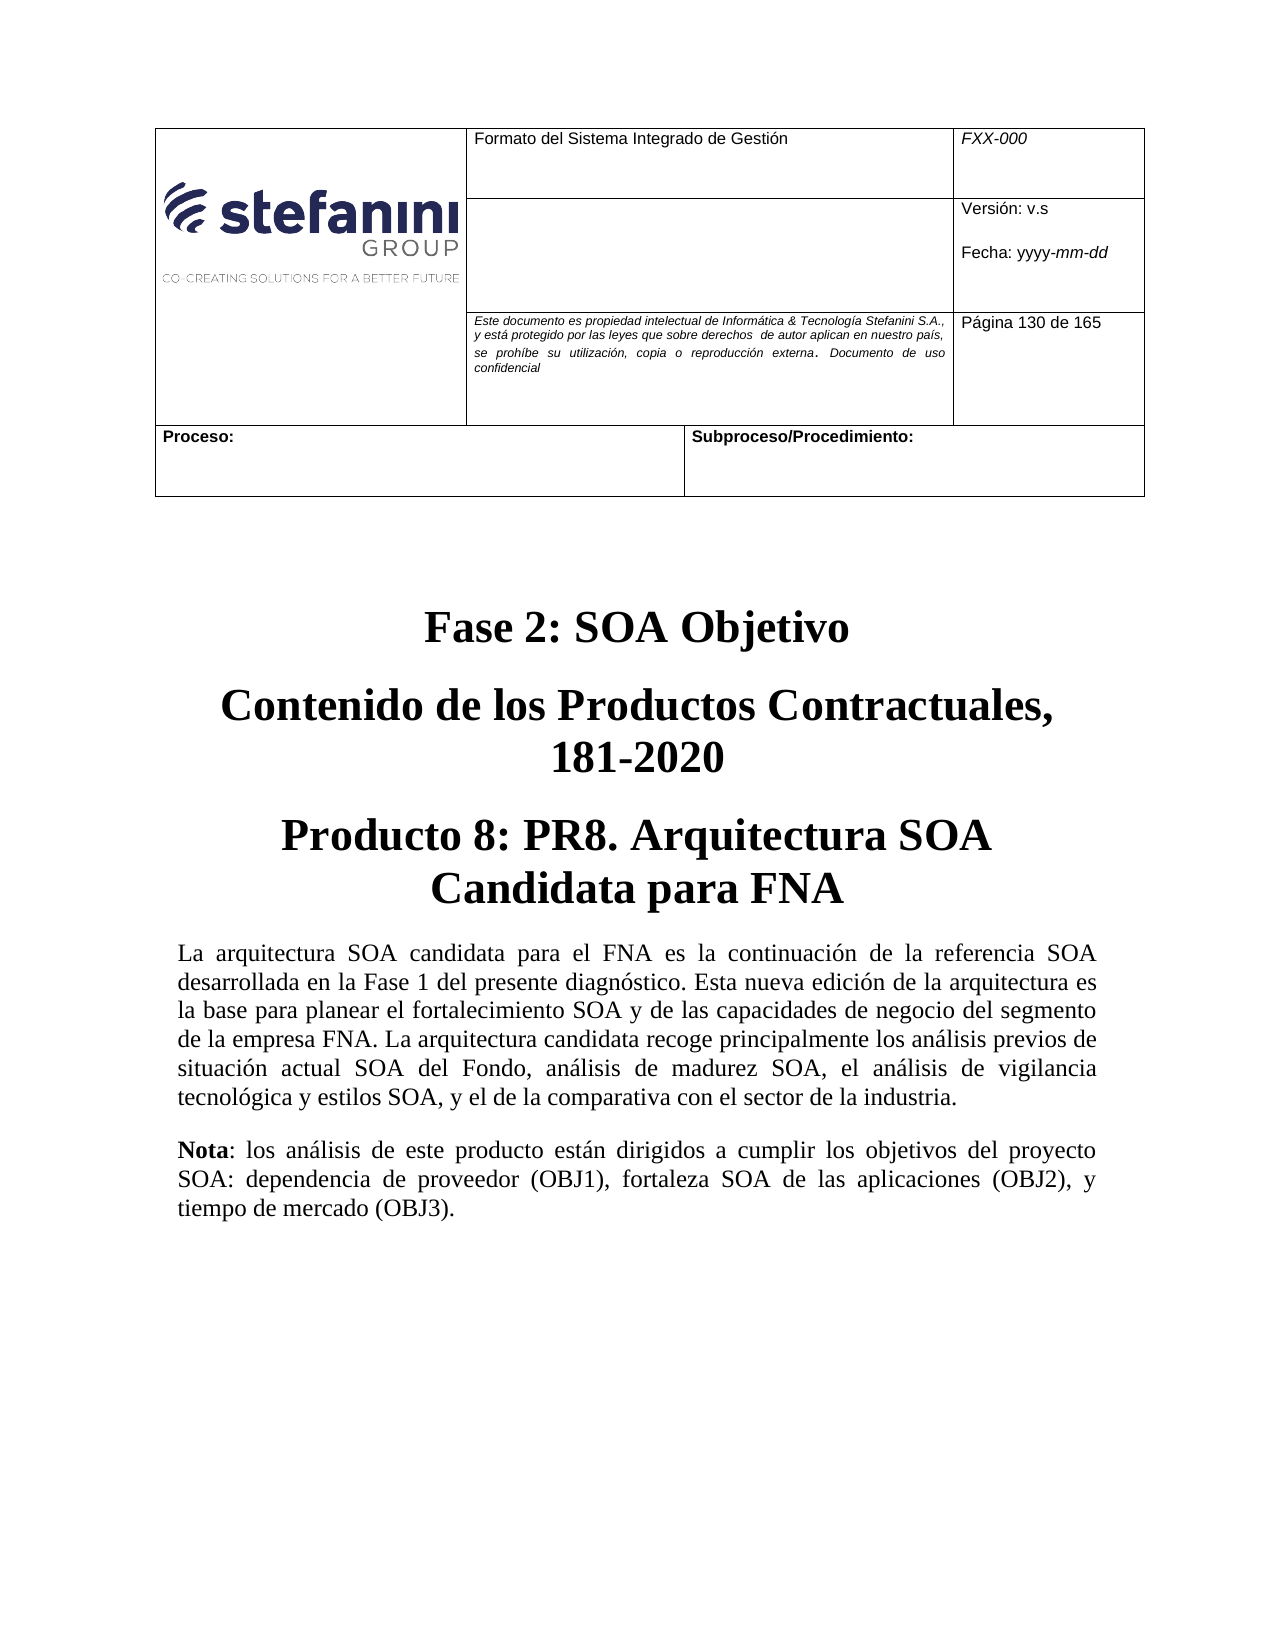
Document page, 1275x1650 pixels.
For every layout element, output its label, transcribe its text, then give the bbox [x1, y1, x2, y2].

subtitle Contenido de los Productos Contractuales, 181-2020 [177, 677, 1098, 782]
subtitle Fase 2: SOA Objetivo [177, 599, 1098, 652]
subtitle Producto 8: PR8. Arquitectura SOA Candidata para FNA [177, 807, 1098, 913]
text La arquitectura SOA candidata para el FNA es la continuación de la referencia SOA desarrollada en la Fase 1 del presente diagnóstico. Esta nueva edición de la arquitectura es la base para planear el fortalecimiento SOA y de las capacidades de negocio del segmento de la empresa FNA. La arquitectura candidata recoge principalmente los análisis previos de situación actual SOA del Fondo, análisis de madurez SOA, el análisis de vigilancia tecnológica y estilos SOA, y el de la comparativa con el sector de la industria. [177, 938, 1098, 1110]
text Nota: los análisis de este producto están dirigidos a cumplir los objetivos del proyecto SOA: dependencia de proveedor (OBJ1), fortaleza SOA de las aplicaciones (OBJ2), y tiempo de mercado (OBJ3). [177, 1135, 1098, 1222]
picture [162, 182, 460, 286]
